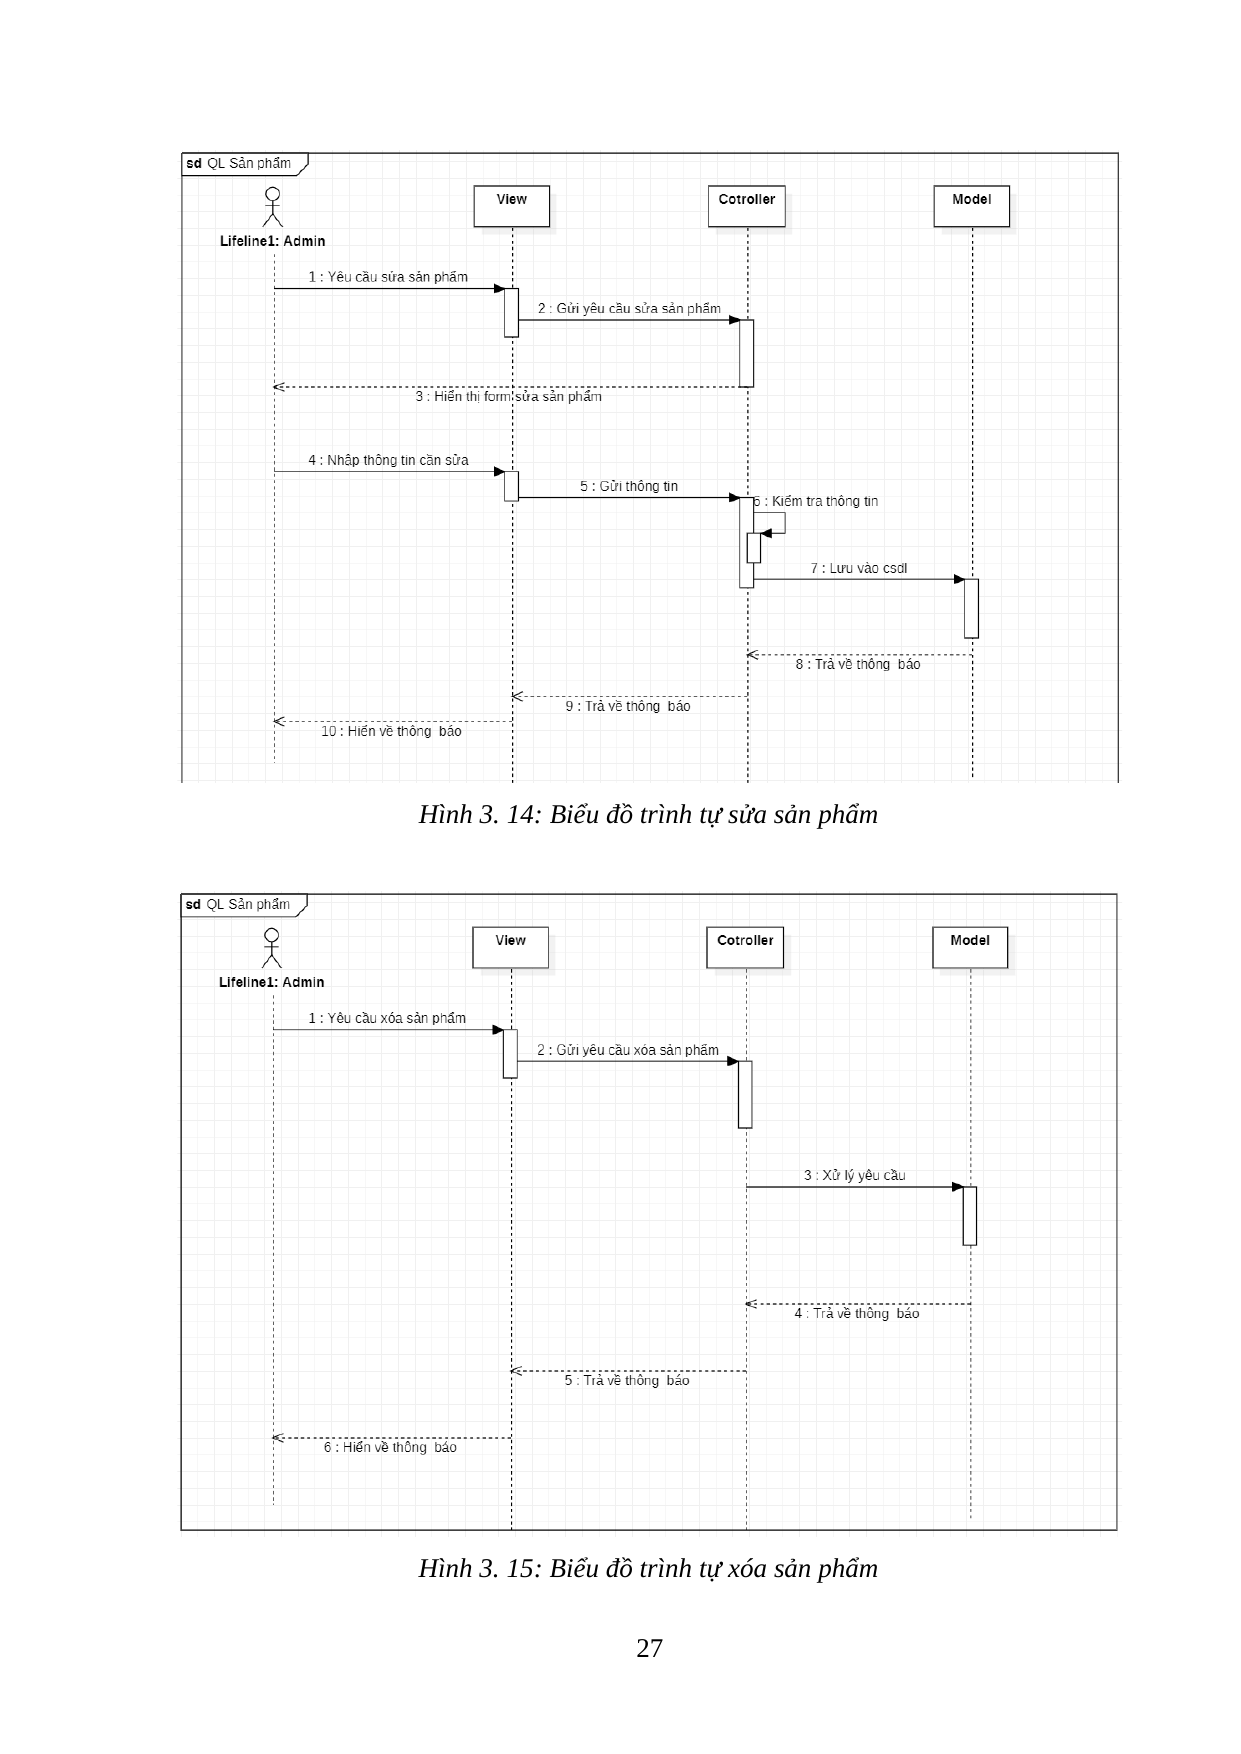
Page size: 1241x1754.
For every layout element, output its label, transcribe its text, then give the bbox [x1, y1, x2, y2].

picture [177, 150, 1123, 783]
picture [177, 891, 1123, 1537]
